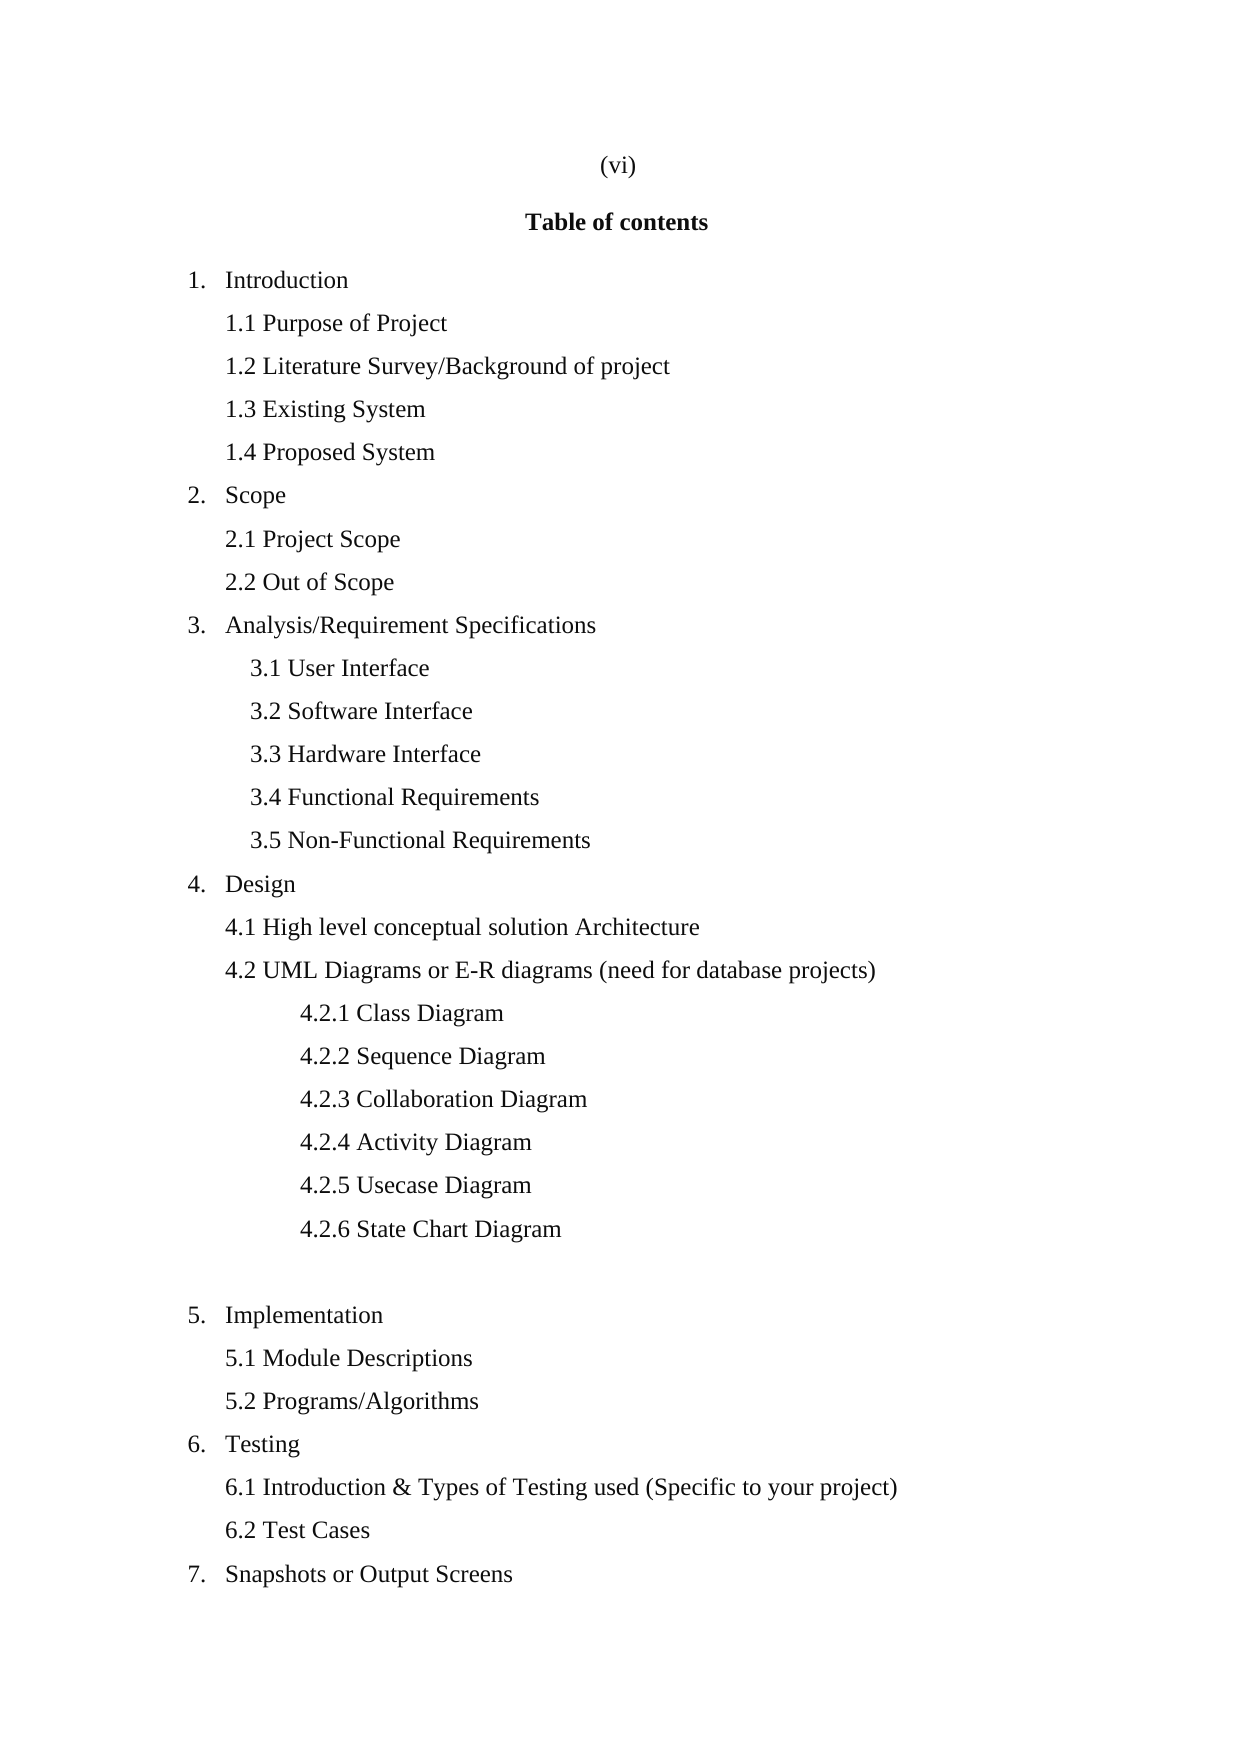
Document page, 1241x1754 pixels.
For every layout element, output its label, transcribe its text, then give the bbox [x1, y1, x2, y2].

text 4.2.5 Usecase Diagram [300, 1171, 1090, 1199]
text 2.1 Project Scope [225, 524, 1090, 552]
text 6.1 Introduction & Types of Testing used (Specific to your project) [225, 1472, 1090, 1501]
text 5.1 Module Descriptions [225, 1343, 1090, 1372]
text 3.3 Hardware Interface [225, 739, 1090, 768]
list Design [187, 869, 1090, 897]
text 4.2.2 Sequence Diagram [300, 1041, 1090, 1070]
list Testing [187, 1429, 1090, 1458]
text 5.2 Programs/Algorithms [225, 1386, 1090, 1415]
text 3.4 Functional Requirements [225, 782, 1090, 811]
text 4.2 UML Diagrams or E-R diagrams (need for database projects) [225, 955, 1090, 984]
text 6.2 Test Cases [225, 1516, 1090, 1544]
text 3.2 Software Interface [225, 696, 1090, 725]
text 3.5 Non-Functional Requirements [225, 826, 1090, 854]
text 4.2.1 Class Diagram [300, 998, 1090, 1027]
text Table of contents [225, 207, 1090, 236]
text 3.1 User Interface [225, 653, 1090, 682]
text 4.2.6 State Chart Diagram [300, 1214, 1090, 1242]
list Snapshots or Output Screens [187, 1559, 1090, 1587]
text 1.4 Proposed System [225, 437, 1090, 466]
text 4.1 High level conceptual solution Architecture [225, 912, 1090, 941]
list Implementation [187, 1300, 1090, 1329]
list Introduction [187, 265, 1090, 294]
text 1.1 Purpose of Project [225, 308, 1090, 337]
text 2.2 Out of Scope [225, 567, 1090, 596]
text 4.2.4 Activity Diagram [300, 1127, 1090, 1156]
text (vi) [600, 150, 1090, 179]
text 1.2 Literature Survey/Background of project [225, 351, 1090, 380]
text 4.2.3 Collaboration Diagram [300, 1084, 1090, 1113]
list Scope [187, 481, 1090, 509]
text 1.3 Existing System [225, 394, 1090, 423]
list Analysis/Requirement Specifications [187, 610, 1090, 639]
